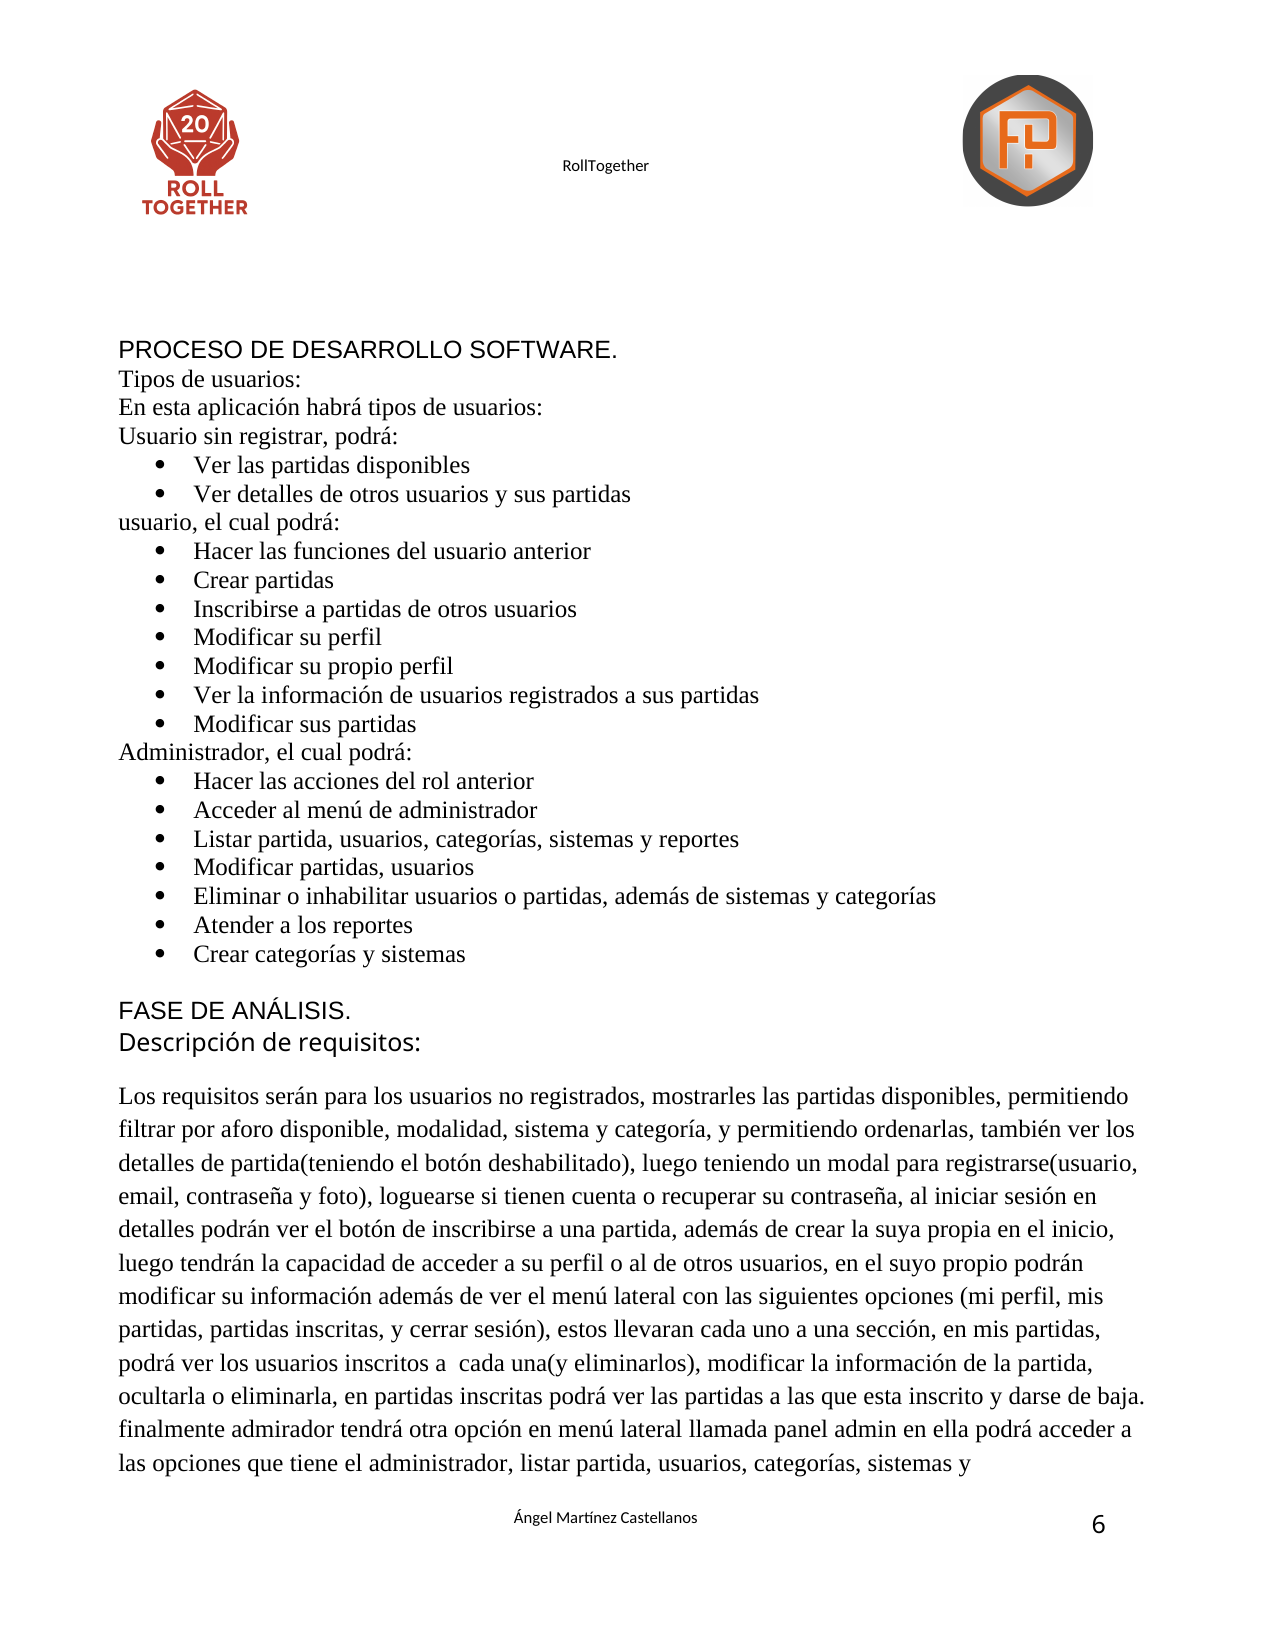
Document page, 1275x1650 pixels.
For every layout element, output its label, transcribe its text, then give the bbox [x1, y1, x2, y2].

list Hacer las funciones del usuario anterior [156, 536, 1157, 565]
list Atender a los reportes [156, 910, 1157, 939]
text Descripción de requisitos: [118, 1025, 1157, 1059]
list Modificar su propio perfil [156, 651, 1157, 680]
list Eliminar o inhabilitar usuarios o partidas, además de sistemas y categorías [156, 881, 1157, 910]
list Listar partida, usuarios, categorías, sistemas y reportes [156, 824, 1157, 852]
list Acceder al menú de administrador [156, 795, 1157, 824]
text Tipos de usuarios: En esta aplicación habrá tipos de usuarios: [118, 364, 1157, 421]
list Ver las partidas disponibles [156, 450, 1157, 479]
list Modificar partidas, usuarios [156, 852, 1157, 881]
text PROCESO DE DESARROLLO SOFTWARE. [118, 335, 1157, 364]
text usuario, el cual podrá: [118, 507, 1157, 536]
list Inscribirse a partidas de otros usuarios [156, 594, 1157, 622]
list Crear partidas [156, 565, 1157, 594]
text Administrador, el cual podrá: [118, 737, 1157, 766]
list Hacer las acciones del rol anterior [156, 766, 1157, 795]
list Modificar sus partidas [156, 709, 1157, 737]
list Ver detalles de otros usuarios y sus partidas [156, 479, 1157, 507]
list Modificar su perfil [156, 622, 1157, 651]
picture [118, 75, 273, 230]
list Crear categorías y sistemas [156, 939, 1157, 967]
picture [962, 75, 1094, 207]
text Usuario sin registrar, podrá: [118, 421, 1157, 450]
text FASE DE ANÁLISIS. [118, 996, 1157, 1025]
list Ver la información de usuarios registrados a sus partidas [156, 680, 1157, 709]
